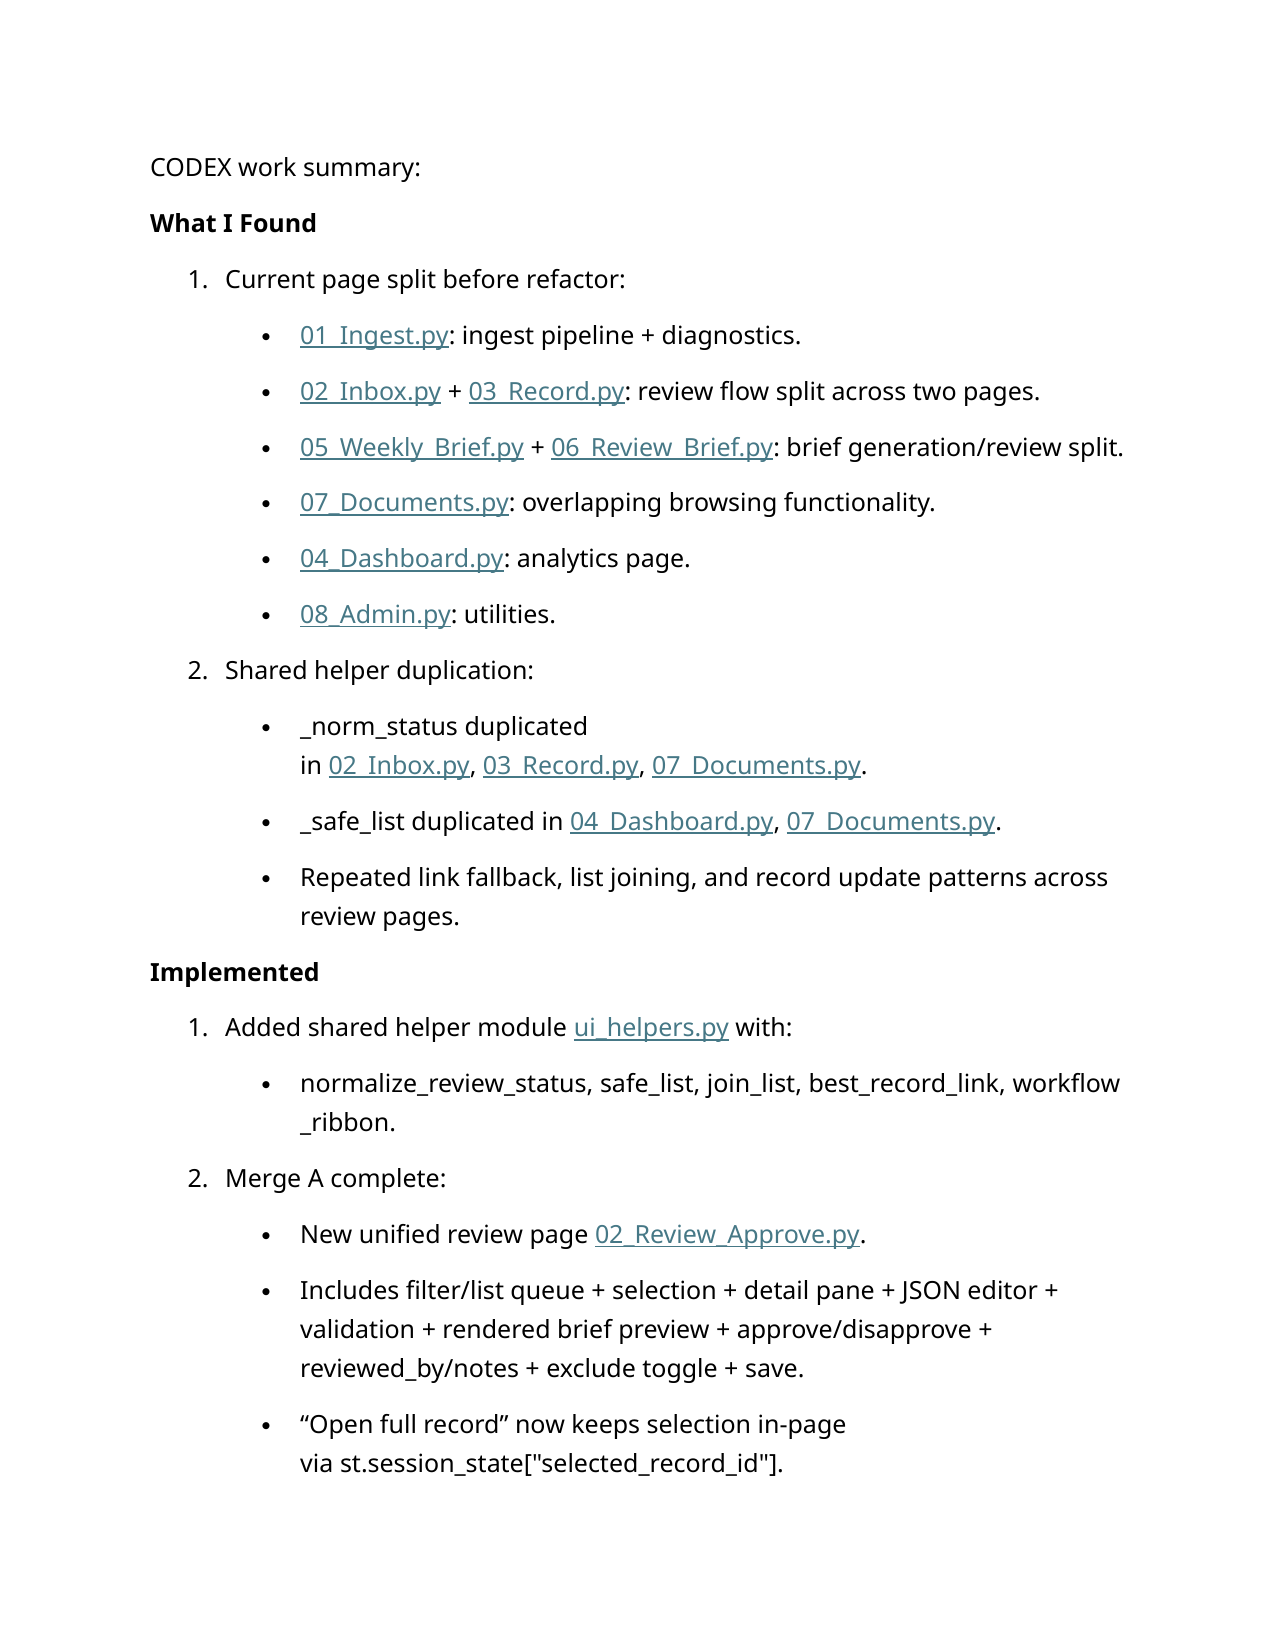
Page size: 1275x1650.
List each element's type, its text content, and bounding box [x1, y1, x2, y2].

text What I Found [150, 206, 1125, 240]
list 02_Inbox.py + 03_Record.py: review flow split across two pages. [262, 373, 1125, 407]
list New unified review page 02_Review_Approve.py. [262, 1217, 1125, 1251]
list Repeated link fallback, list joining, and record update patterns across review pages. [262, 859, 1125, 932]
text Implemented [150, 954, 1125, 988]
list Shared helper duplication: [187, 652, 1125, 687]
list Includes filter/list queue + selection + detail pane + JSON editor + validation + rendered brief preview + approve/disapprove + reviewed_by/notes + exclude toggle + save. [262, 1272, 1125, 1385]
list “Open full record” now keeps selection in-page via st.session_state["selected_record_id"]. [262, 1407, 1125, 1480]
list Current page split before refactor: [187, 262, 1125, 296]
list 07_Documents.py: overlapping browsing functionality. [262, 485, 1125, 519]
list Merge A complete: [187, 1161, 1125, 1195]
list normalize_review_status, safe_list, join_list, best_record_link, workflow_ribbon. [262, 1066, 1125, 1139]
list _norm_status duplicated in 02_Inbox.py, 03_Record.py, 07_Documents.py. [262, 708, 1125, 782]
list Added shared helper module ui_helpers.py with: [187, 1010, 1125, 1044]
list _safe_list duplicated in 04_Dashboard.py, 07_Documents.py. [262, 803, 1125, 837]
list 05_Weekly_Brief.py + 06_Review_Brief.py: brief generation/review split. [262, 429, 1125, 463]
list 01_Ingest.py: ingest pipeline + diagnostics. [262, 317, 1125, 352]
list 08_Admin.py: utilities. [262, 597, 1125, 631]
text CODEX work summary: [150, 150, 1125, 184]
list 04_Dashboard.py: analytics page. [262, 541, 1125, 575]
